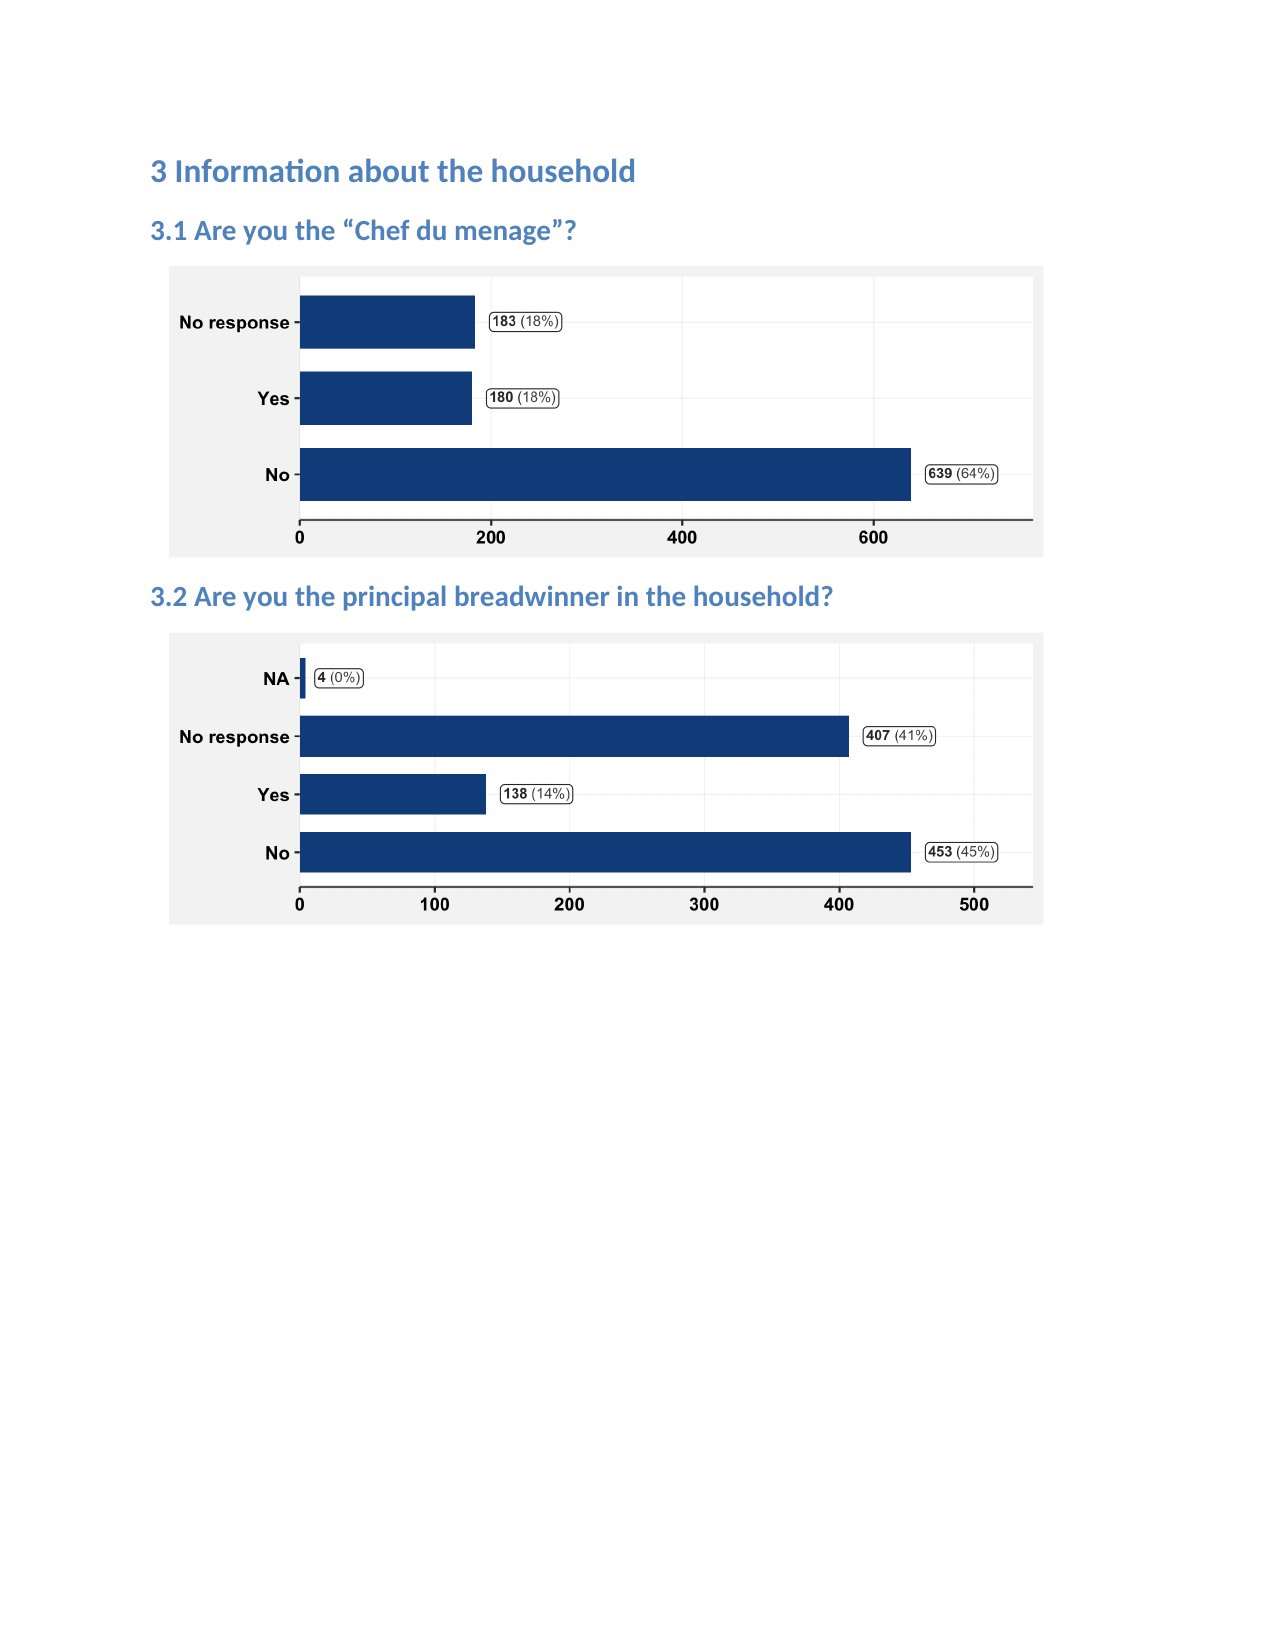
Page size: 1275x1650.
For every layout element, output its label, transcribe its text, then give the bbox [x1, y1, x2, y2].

subtitle 3 Information about the household [150, 150, 1125, 191]
picture [168, 632, 1044, 925]
subtitle 3.2 Are you the principal breadwinner in the household? [150, 578, 1125, 614]
picture [168, 266, 1044, 558]
subtitle 3.1 Are you the “Chef du menage”? [150, 212, 1125, 247]
